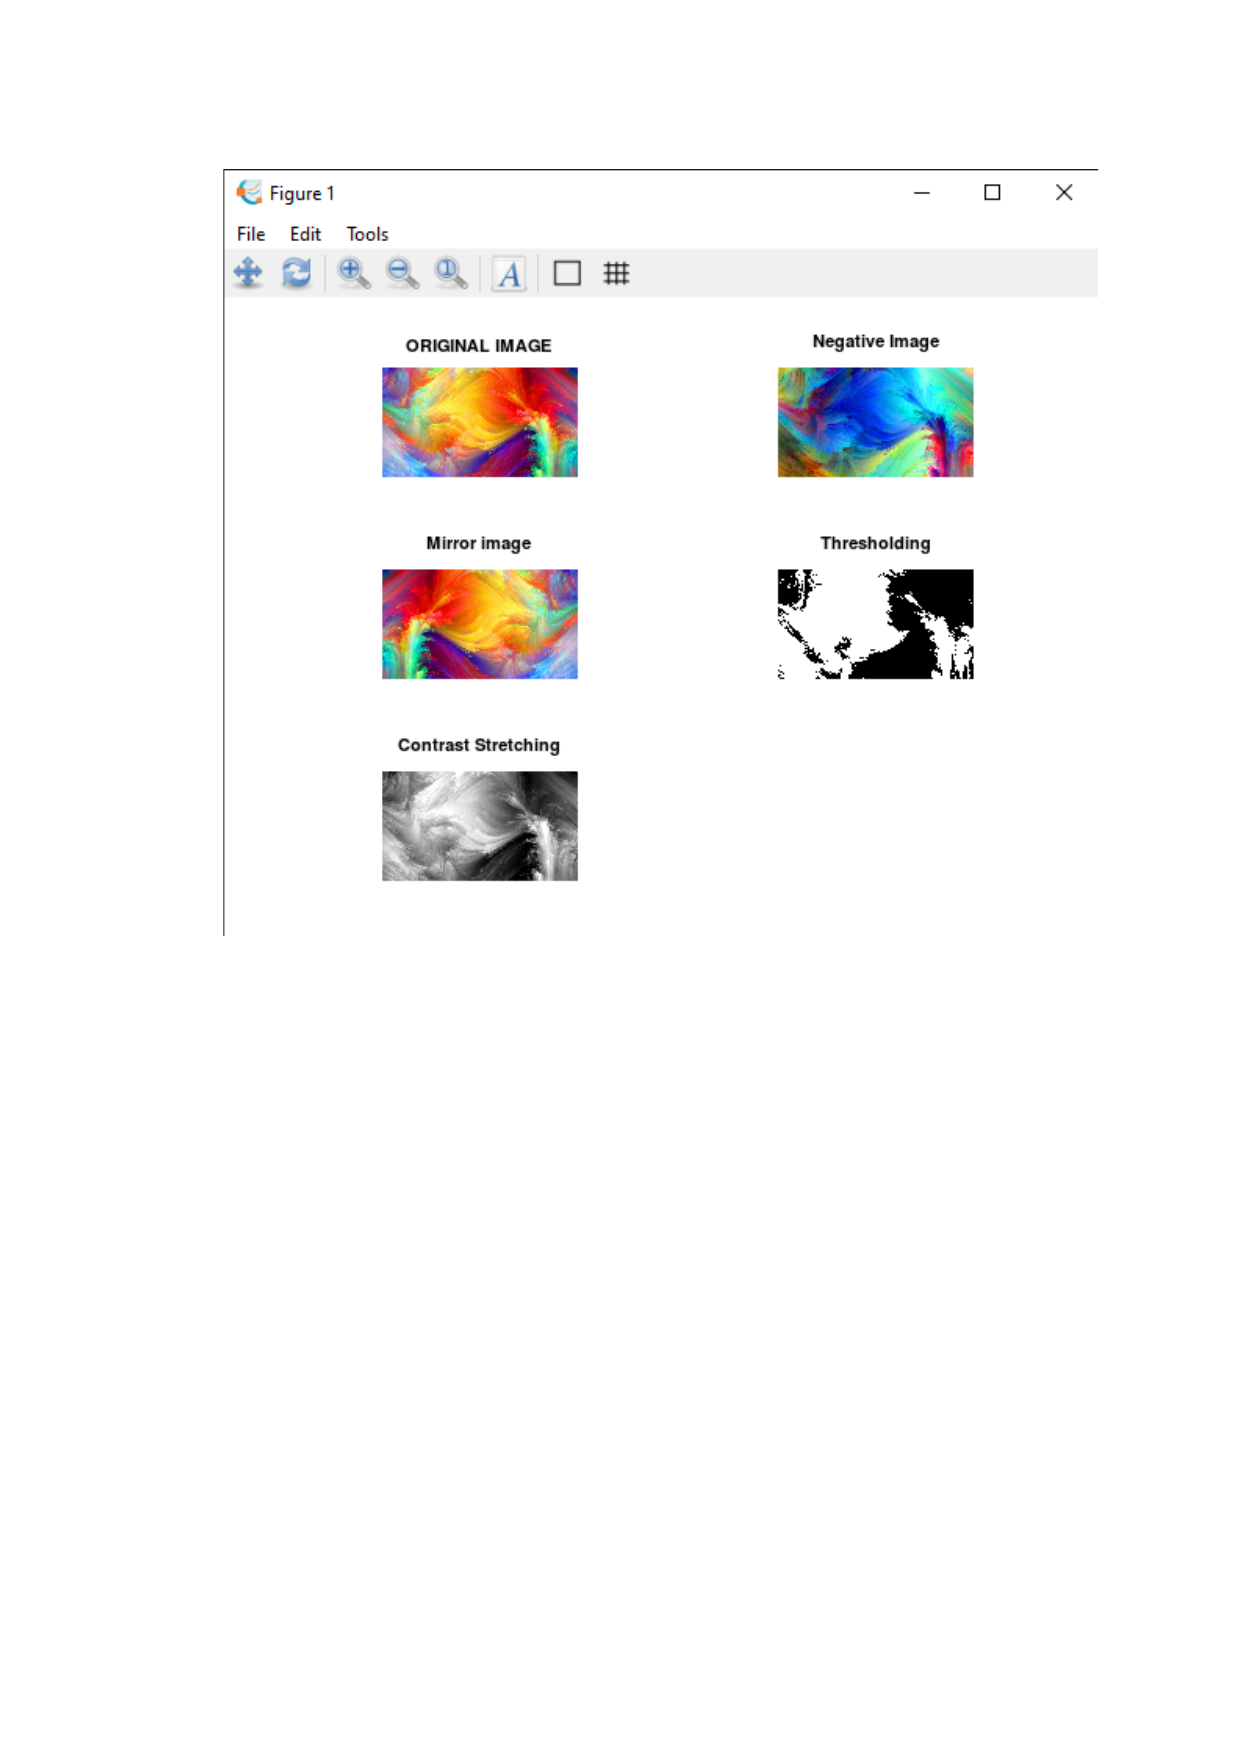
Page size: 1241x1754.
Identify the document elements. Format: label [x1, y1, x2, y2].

picture [223, 169, 1099, 936]
